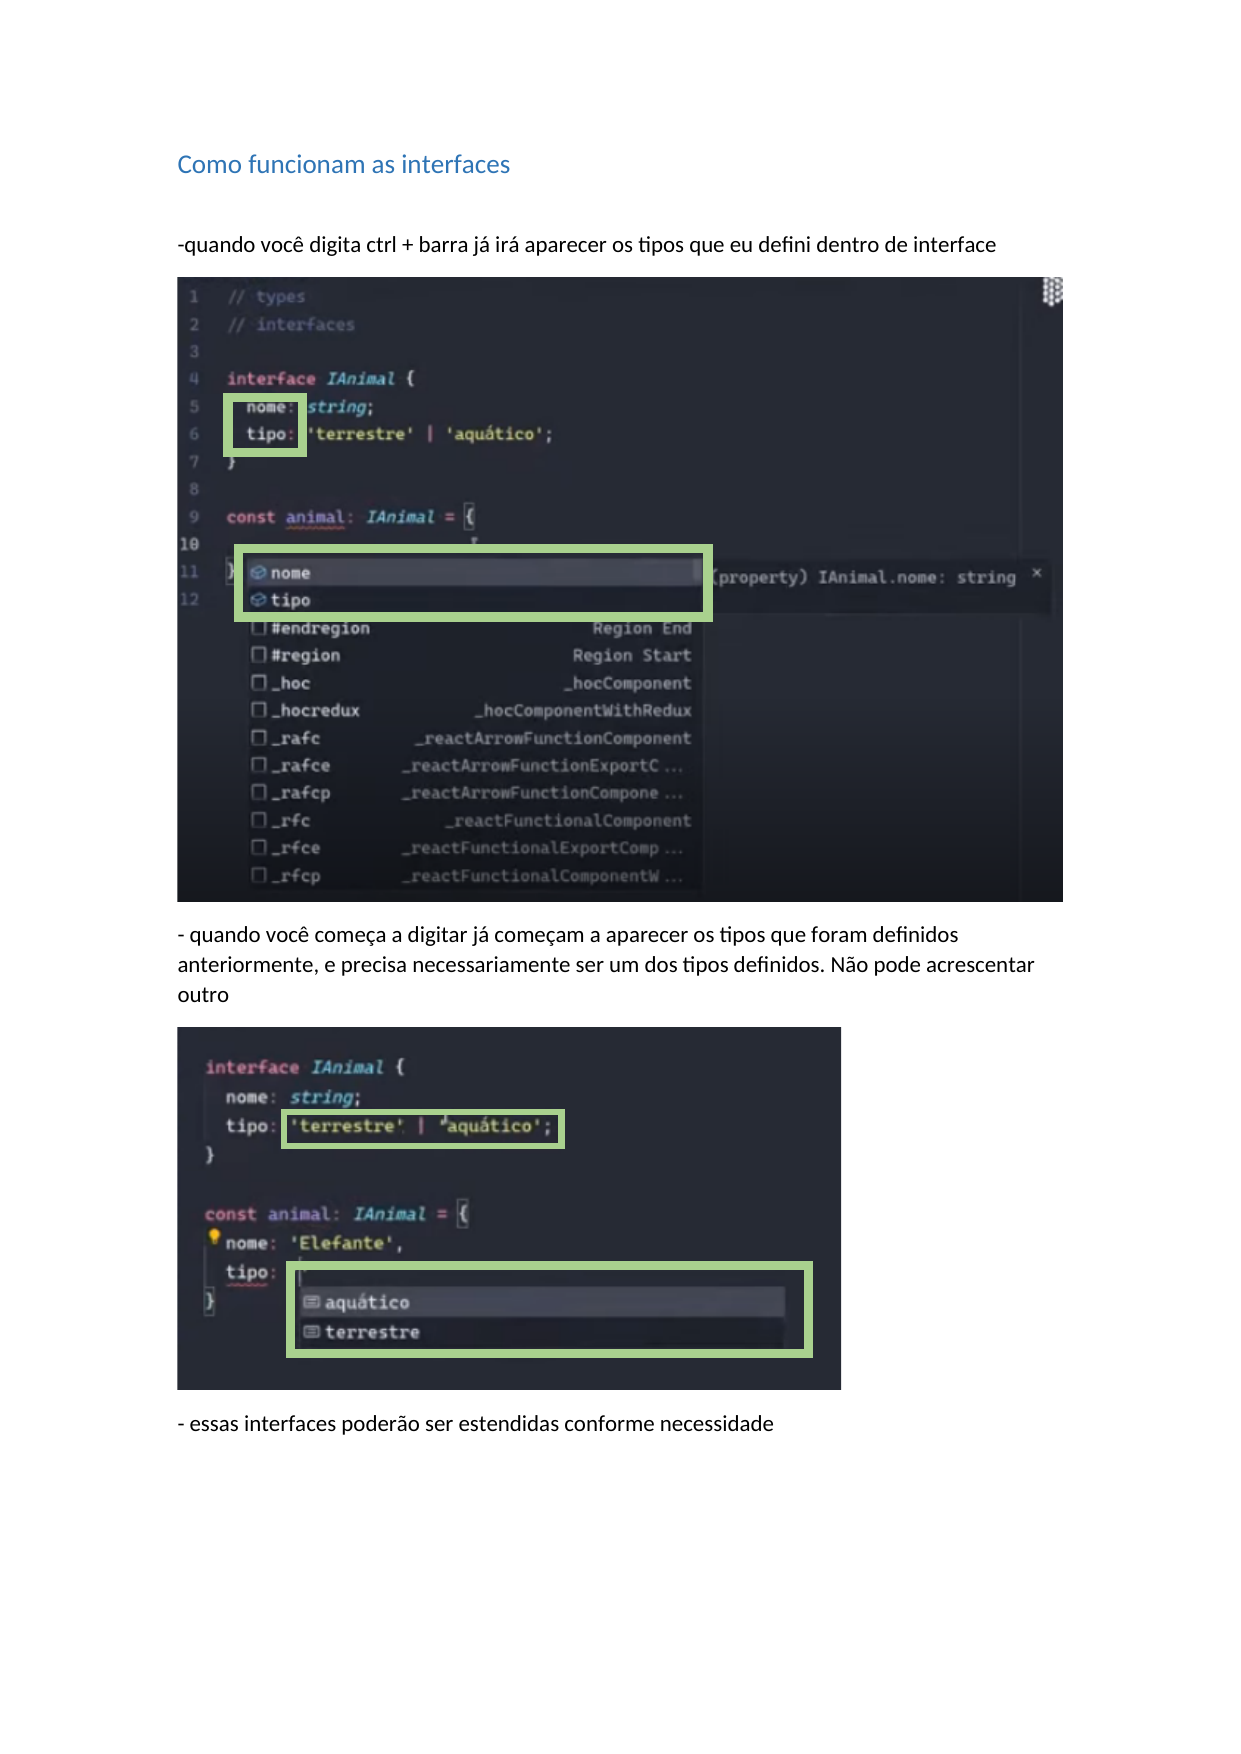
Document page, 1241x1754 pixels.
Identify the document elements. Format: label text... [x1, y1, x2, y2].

subtitle Como funcionam as interfaces [177, 148, 1063, 181]
text - quando você começa a digitar já começam a aparecer os tipos que foram definidos anteriormente, e precisa necessariamente ser um dos tipos definidos. Não pode acrescentar outro [177, 920, 1063, 1008]
picture [177, 1027, 842, 1390]
text - essas interfaces poderão ser estendidas conforme necessidade [177, 1409, 1063, 1437]
text -quando você digita ctrl + barra já irá aparecer os tipos que eu defini dentro de interface [177, 230, 1063, 258]
picture [177, 277, 1063, 902]
